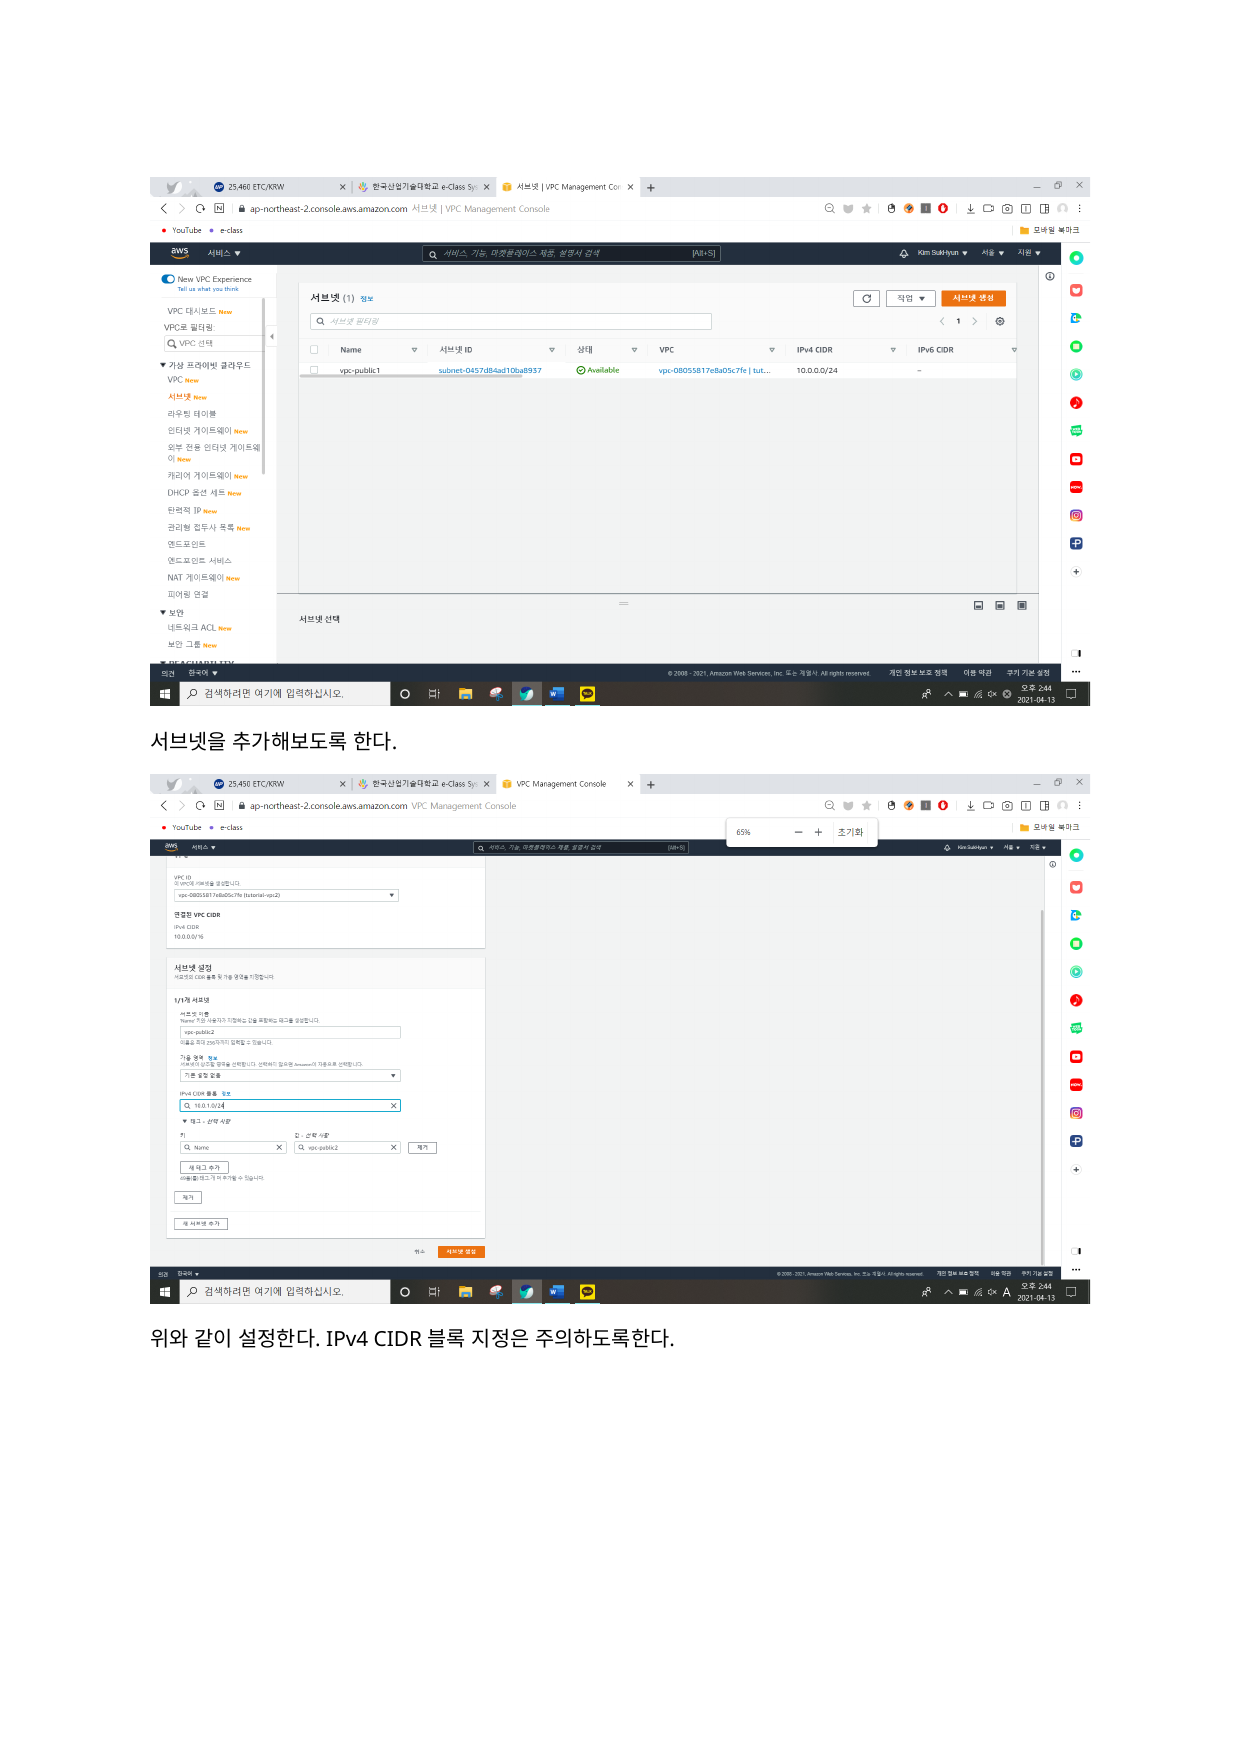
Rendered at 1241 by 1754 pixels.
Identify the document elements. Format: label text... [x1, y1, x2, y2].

text 서브넷을 추가해보도록 한다. [150, 725, 1090, 755]
text 위와 같이 설정한다. IPv4 CIDR 블록 지정은 주의하도록한다. [150, 1322, 1090, 1352]
picture [150, 774, 1091, 1304]
picture [150, 177, 1091, 706]
